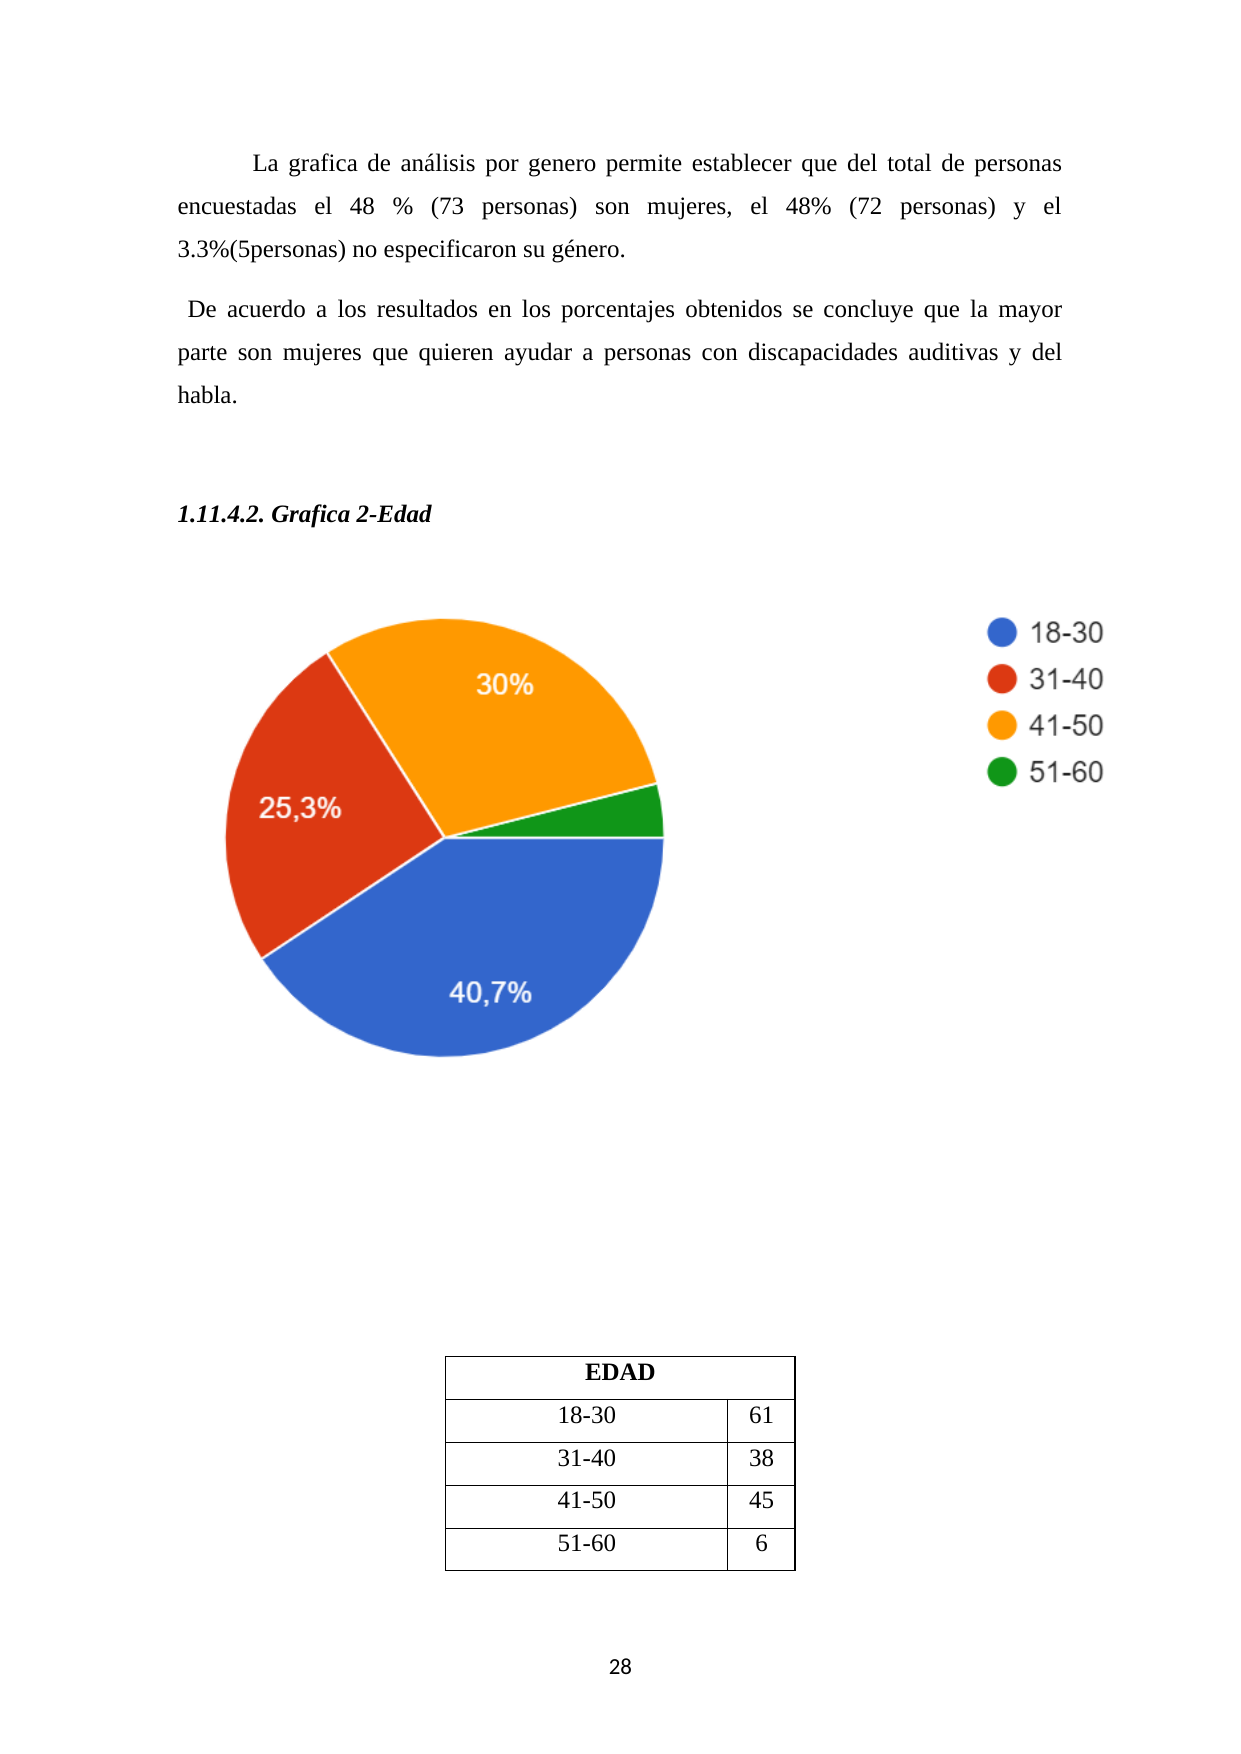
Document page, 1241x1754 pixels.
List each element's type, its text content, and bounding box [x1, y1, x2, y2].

table_cell 18-30 [446, 1400, 727, 1442]
table_cell 45 [728, 1486, 794, 1527]
table_cell 41-50 [446, 1486, 727, 1527]
table_cell 51-60 [446, 1529, 727, 1570]
table_cell 31-40 [446, 1443, 727, 1484]
table_cell 6 [728, 1529, 794, 1570]
picture [177, 542, 1153, 1109]
text La grafica de análisis por genero permite establecer que del total de personas encuestadas el 48 % (73 personas) son mujeres, el 48% (72 personas) y el 3.3%(5personas) no especificaron su género. [177, 148, 1063, 263]
table_header EDAD [446, 1357, 794, 1399]
text De acuerdo a los resultados en los porcentajes obtenidos se concluye que la mayor parte son mujeres que quieren ayudar a personas con discapacidades auditivas y del habla. [177, 294, 1063, 409]
table_cell 61 [728, 1400, 794, 1442]
subtitle 1.11.4.2. Grafica 2-Edad [177, 499, 1063, 528]
table_cell 38 [728, 1443, 794, 1484]
